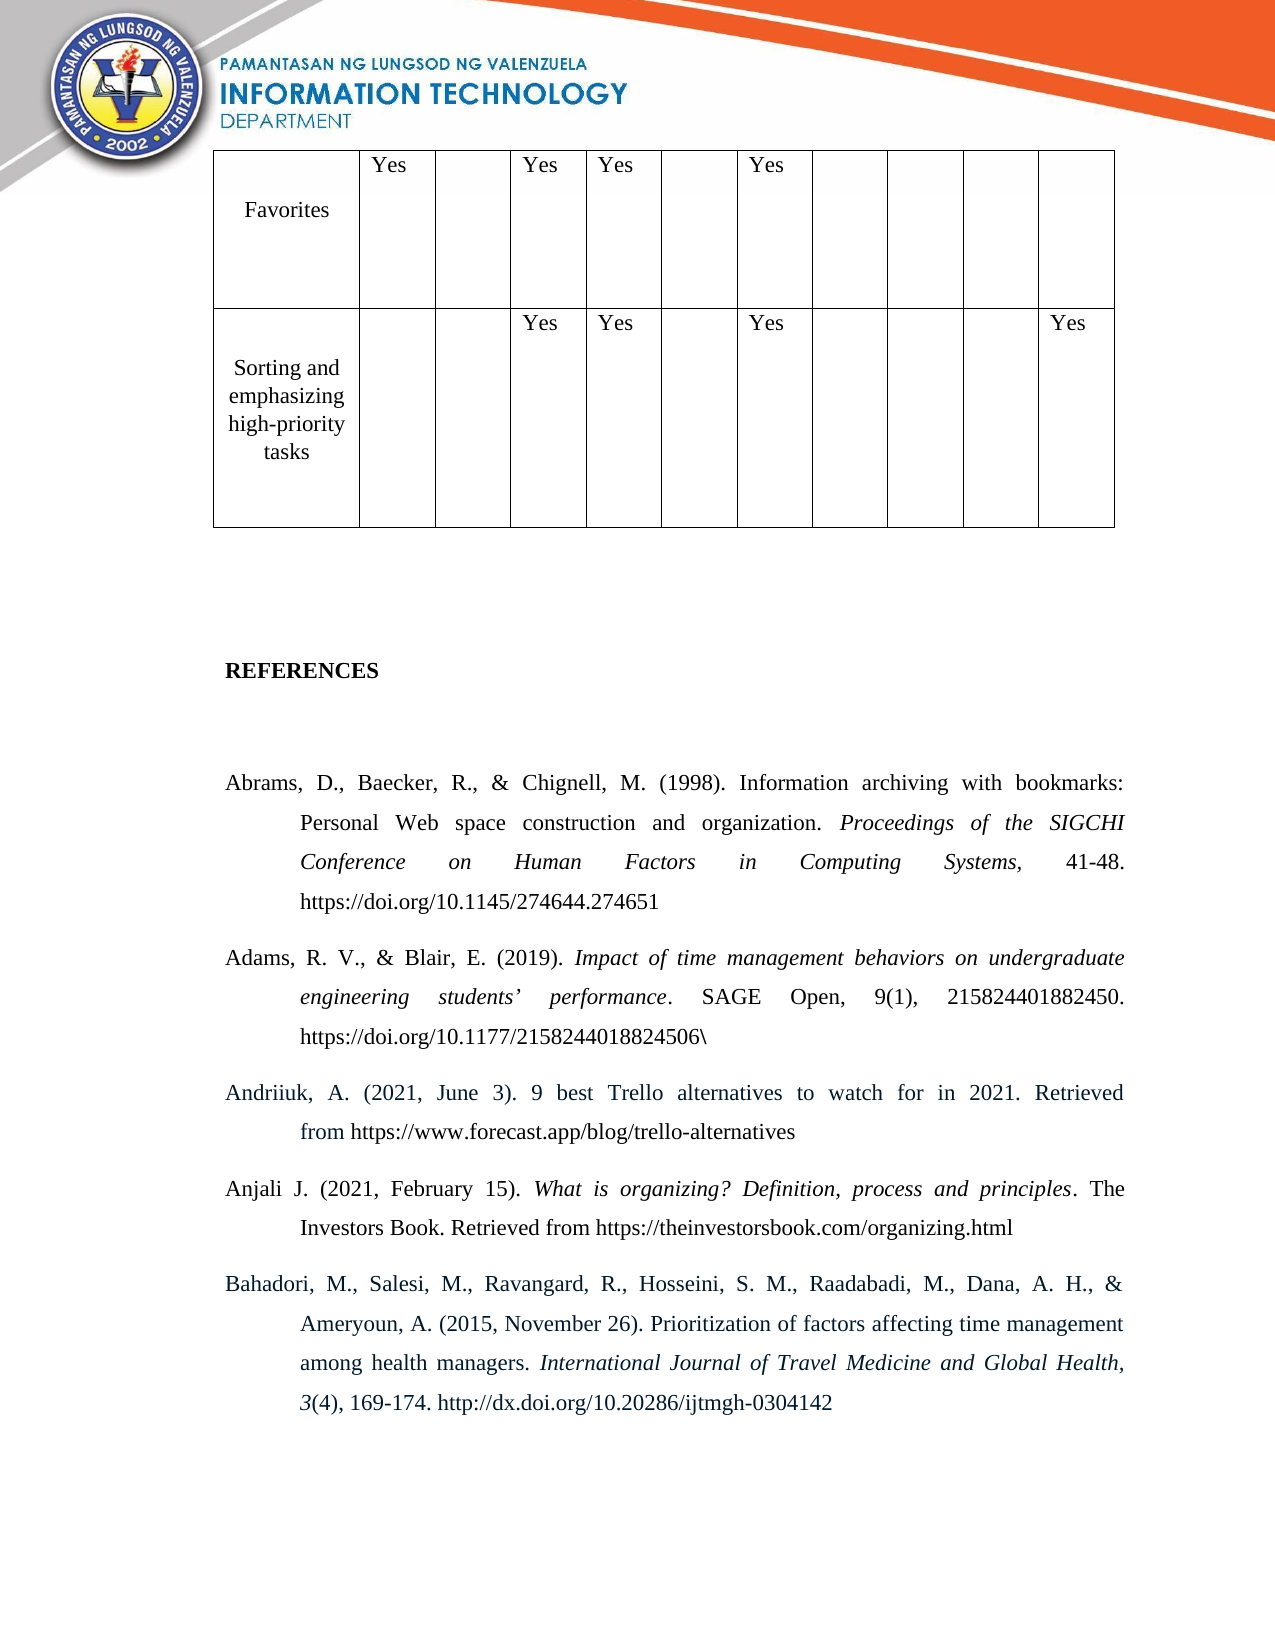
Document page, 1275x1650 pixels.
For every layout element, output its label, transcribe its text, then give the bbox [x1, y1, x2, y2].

table_cell [813, 309, 887, 527]
text REFERENCES [225, 657, 1125, 683]
text Andriiuk, A. (2021, June 3). 9 best Trello alternatives to watch for in 2021. Retrieved from https://www.forecast.app/blog/trello-alternatives [225, 1079, 1125, 1145]
text Adams, R. V., & Blair, E. (2019). Impact of time management behaviors on undergraduate engineering students’ performance. SAGE Open, 9(1), 215824401882450. https://doi.org/10.1177/2158244018824506\ [225, 944, 1125, 1049]
text Anjali J. (2021, February 15). What is organizing? Definition, process and principles. The Investors Book. Retrieved from https://theinvestorsbook.com/organizing.html [225, 1174, 1125, 1240]
text Bahadori, M., Salesi, M., Ravangard, R., Hosseini, S. M., Raadabadi, M., Dana, A. H., & Ameryoun, A. (2015, November 26). Prioritization of factors affecting time management among health managers. International Journal of Travel Medicine and Global Health, 3(4), 169-174. http://dx.doi.org/10.20286/ijtmgh-0304142 [225, 1270, 1125, 1415]
picture [0, 0, 1275, 195]
table_cell [360, 309, 435, 527]
table_cell Yes [360, 151, 435, 308]
table_cell Yes [587, 151, 661, 308]
table_cell [662, 151, 737, 308]
table_cell Yes [511, 309, 586, 527]
table_cell [888, 309, 963, 527]
table_cell Yes [738, 151, 812, 308]
table_cell [964, 309, 1038, 527]
table_cell [1039, 151, 1114, 308]
table_cell [436, 309, 510, 527]
table_cell [436, 151, 510, 308]
text Abrams, D., Baecker, R., & Chignell, M. (1998). Information archiving with bookmarks: Personal Web space construction and organization. Proceedings of the SIGCHI Conference on Human Factors in Computing Systems, 41-48. https://doi.org/10.1145/274644.274651 [225, 769, 1125, 914]
table_cell Yes [1039, 309, 1114, 527]
table_cell [813, 151, 887, 308]
table_cell Yes [587, 309, 661, 527]
table_cell Yes [738, 309, 812, 527]
table_cell Favorites [214, 151, 359, 308]
table_cell [888, 151, 963, 308]
table_cell [662, 309, 737, 527]
table_cell Sorting and emphasizing high-priority tasks [214, 309, 359, 527]
table_cell [964, 151, 1038, 308]
table_cell Yes [511, 151, 586, 308]
